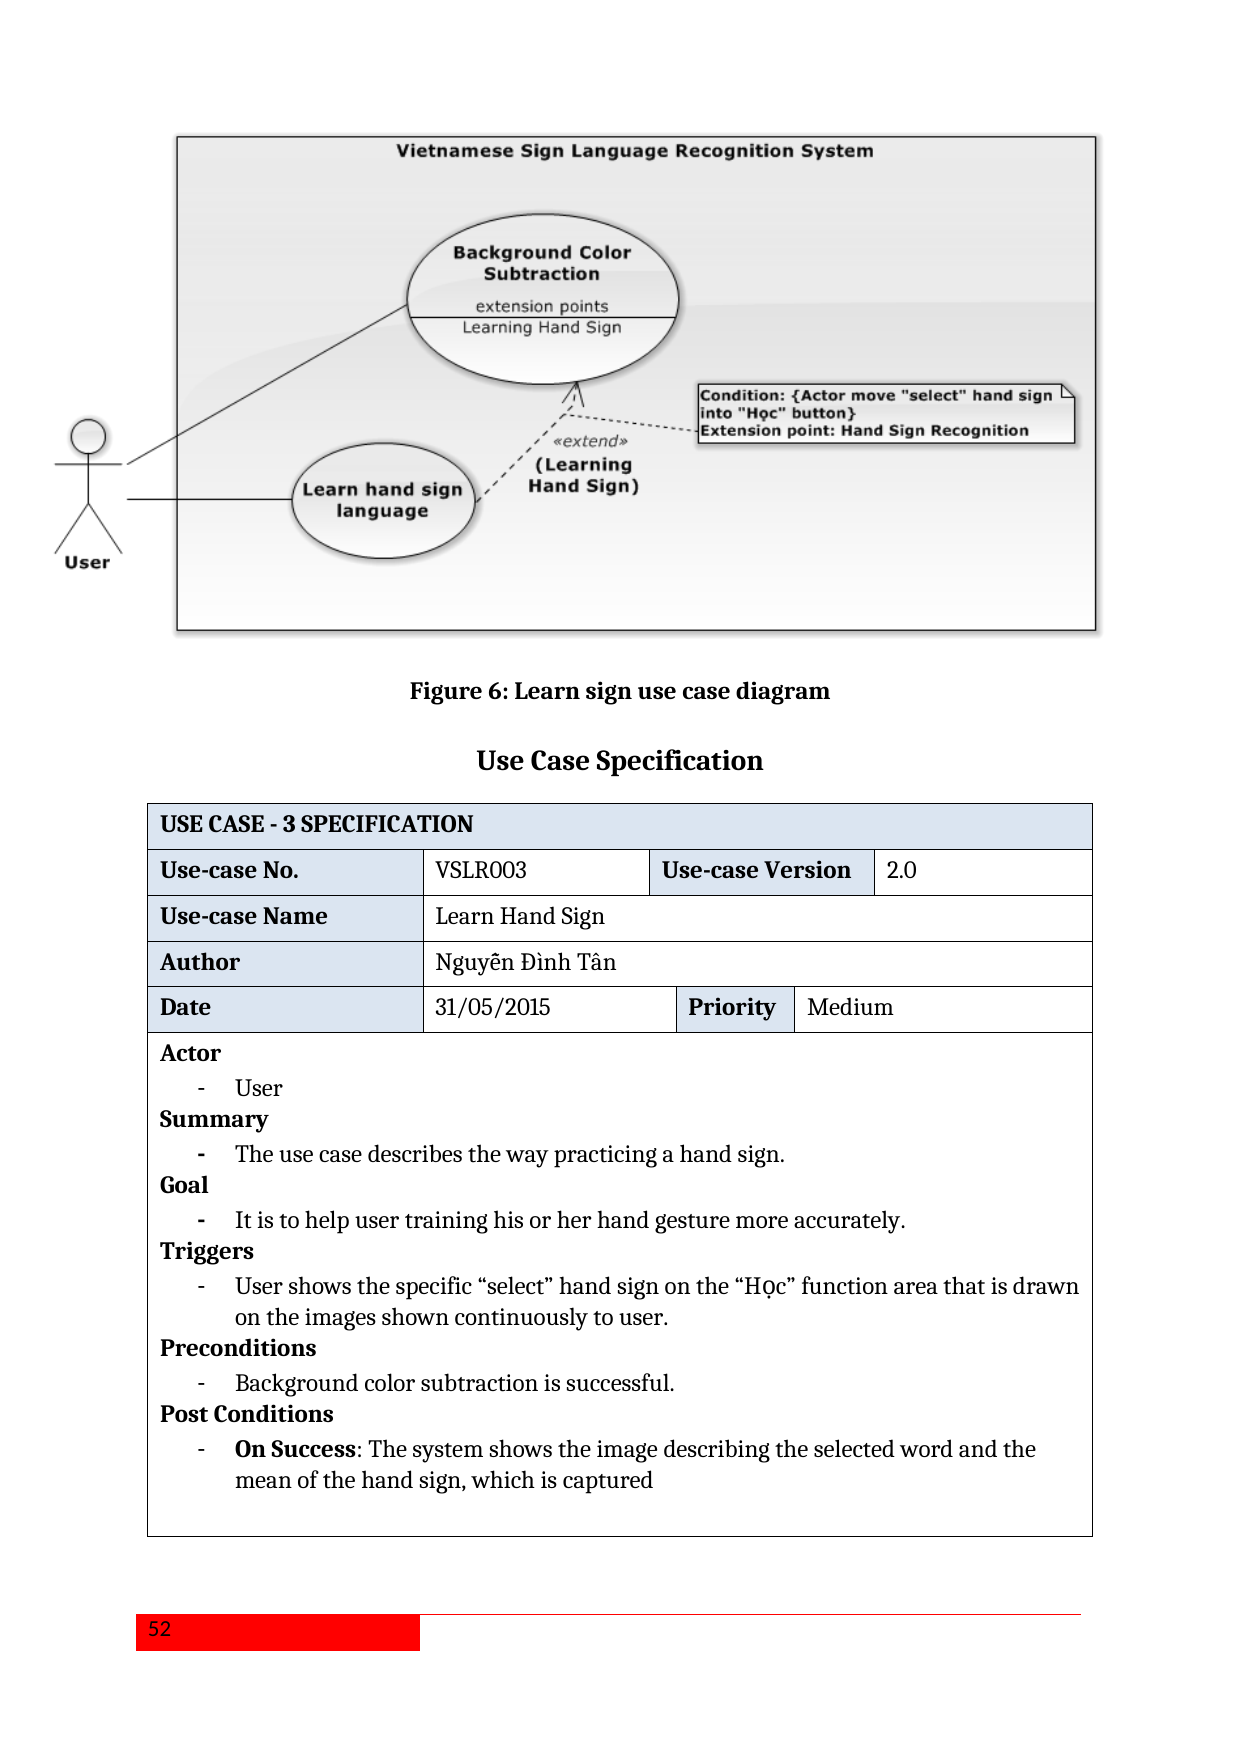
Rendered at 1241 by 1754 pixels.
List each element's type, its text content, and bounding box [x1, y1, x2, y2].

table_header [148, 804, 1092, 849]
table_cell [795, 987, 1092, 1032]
picture [29, 118, 1116, 652]
text Use Case Specification [148, 744, 1092, 777]
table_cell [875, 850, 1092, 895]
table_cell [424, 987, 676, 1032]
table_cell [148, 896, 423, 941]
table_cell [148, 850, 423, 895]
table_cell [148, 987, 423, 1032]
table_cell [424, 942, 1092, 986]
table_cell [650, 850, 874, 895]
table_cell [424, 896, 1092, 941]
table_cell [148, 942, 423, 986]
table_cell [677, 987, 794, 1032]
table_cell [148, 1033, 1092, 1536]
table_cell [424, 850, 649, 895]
list Figure 6: Learn sign use case diagram [148, 677, 1092, 705]
